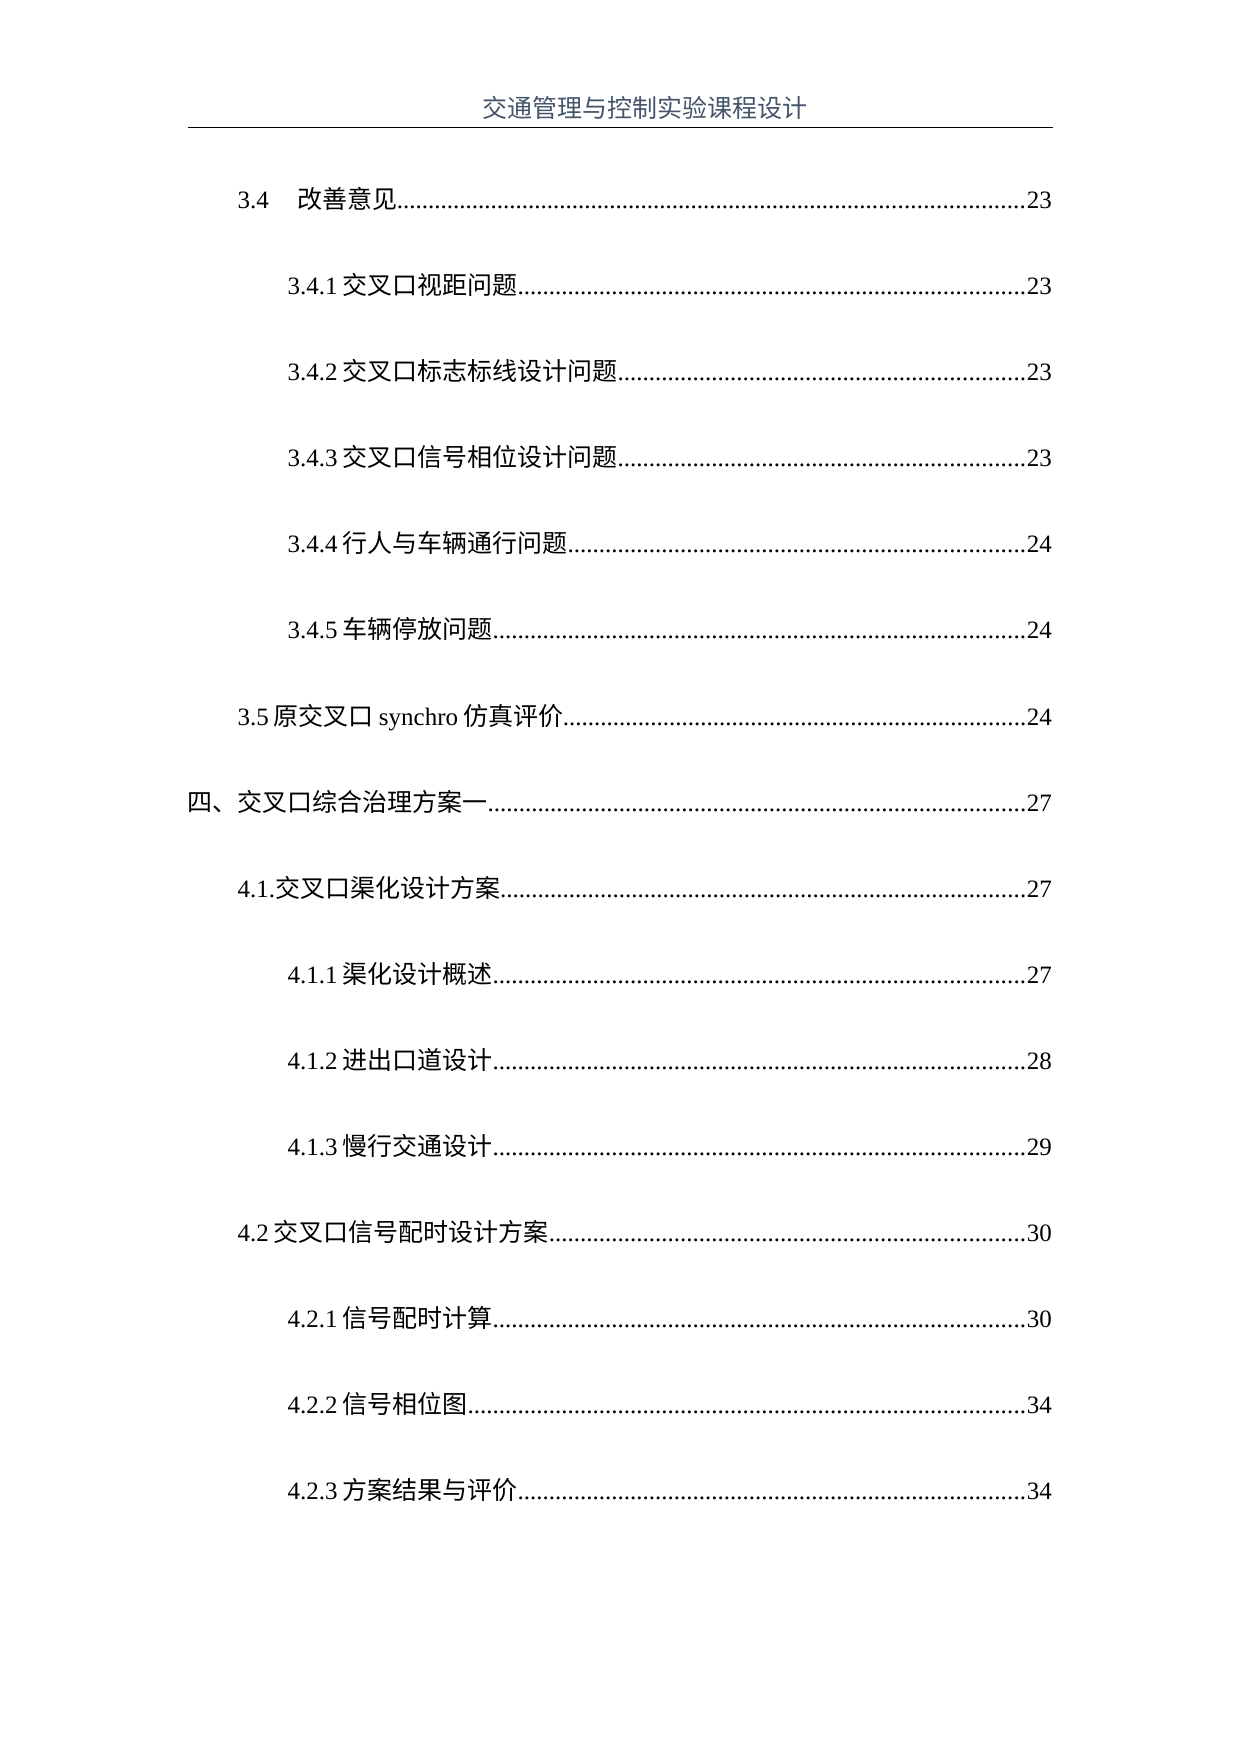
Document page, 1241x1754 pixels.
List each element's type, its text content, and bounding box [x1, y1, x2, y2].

text 3.4.4行人与车辆通行问题 24 [287, 508, 1053, 576]
text 3.4.1交叉口视距问题 23 [287, 250, 1053, 318]
text 3.4.5车辆停放问题 24 [287, 594, 1053, 662]
text 3.4.2交叉口标志标线设计问题 23 [287, 336, 1053, 404]
text 4.1.1渠化设计概述 27 [287, 938, 1053, 1006]
text 4.1.2进出口道设计 28 [287, 1024, 1053, 1092]
text 4.2交叉口信号配时设计方案 30 [237, 1196, 1053, 1264]
text 4.1.3慢行交通设计 29 [287, 1110, 1053, 1178]
text 4.2.3方案结果与评价 34 [287, 1454, 1053, 1522]
text 四、交叉口综合治理方案一 27 [187, 766, 1053, 834]
text 4.1.交叉口渠化设计方案 27 [237, 852, 1053, 920]
text 3.4 改善意见 23 [237, 164, 1053, 232]
text 3.5原交叉口synchro仿真评价 24 [237, 680, 1053, 748]
text 4.2.1信号配时计算 30 [287, 1282, 1053, 1350]
text 4.2.2信号相位图 34 [287, 1368, 1053, 1436]
text 3.4.3交叉口信号相位设计问题 23 [287, 422, 1053, 490]
